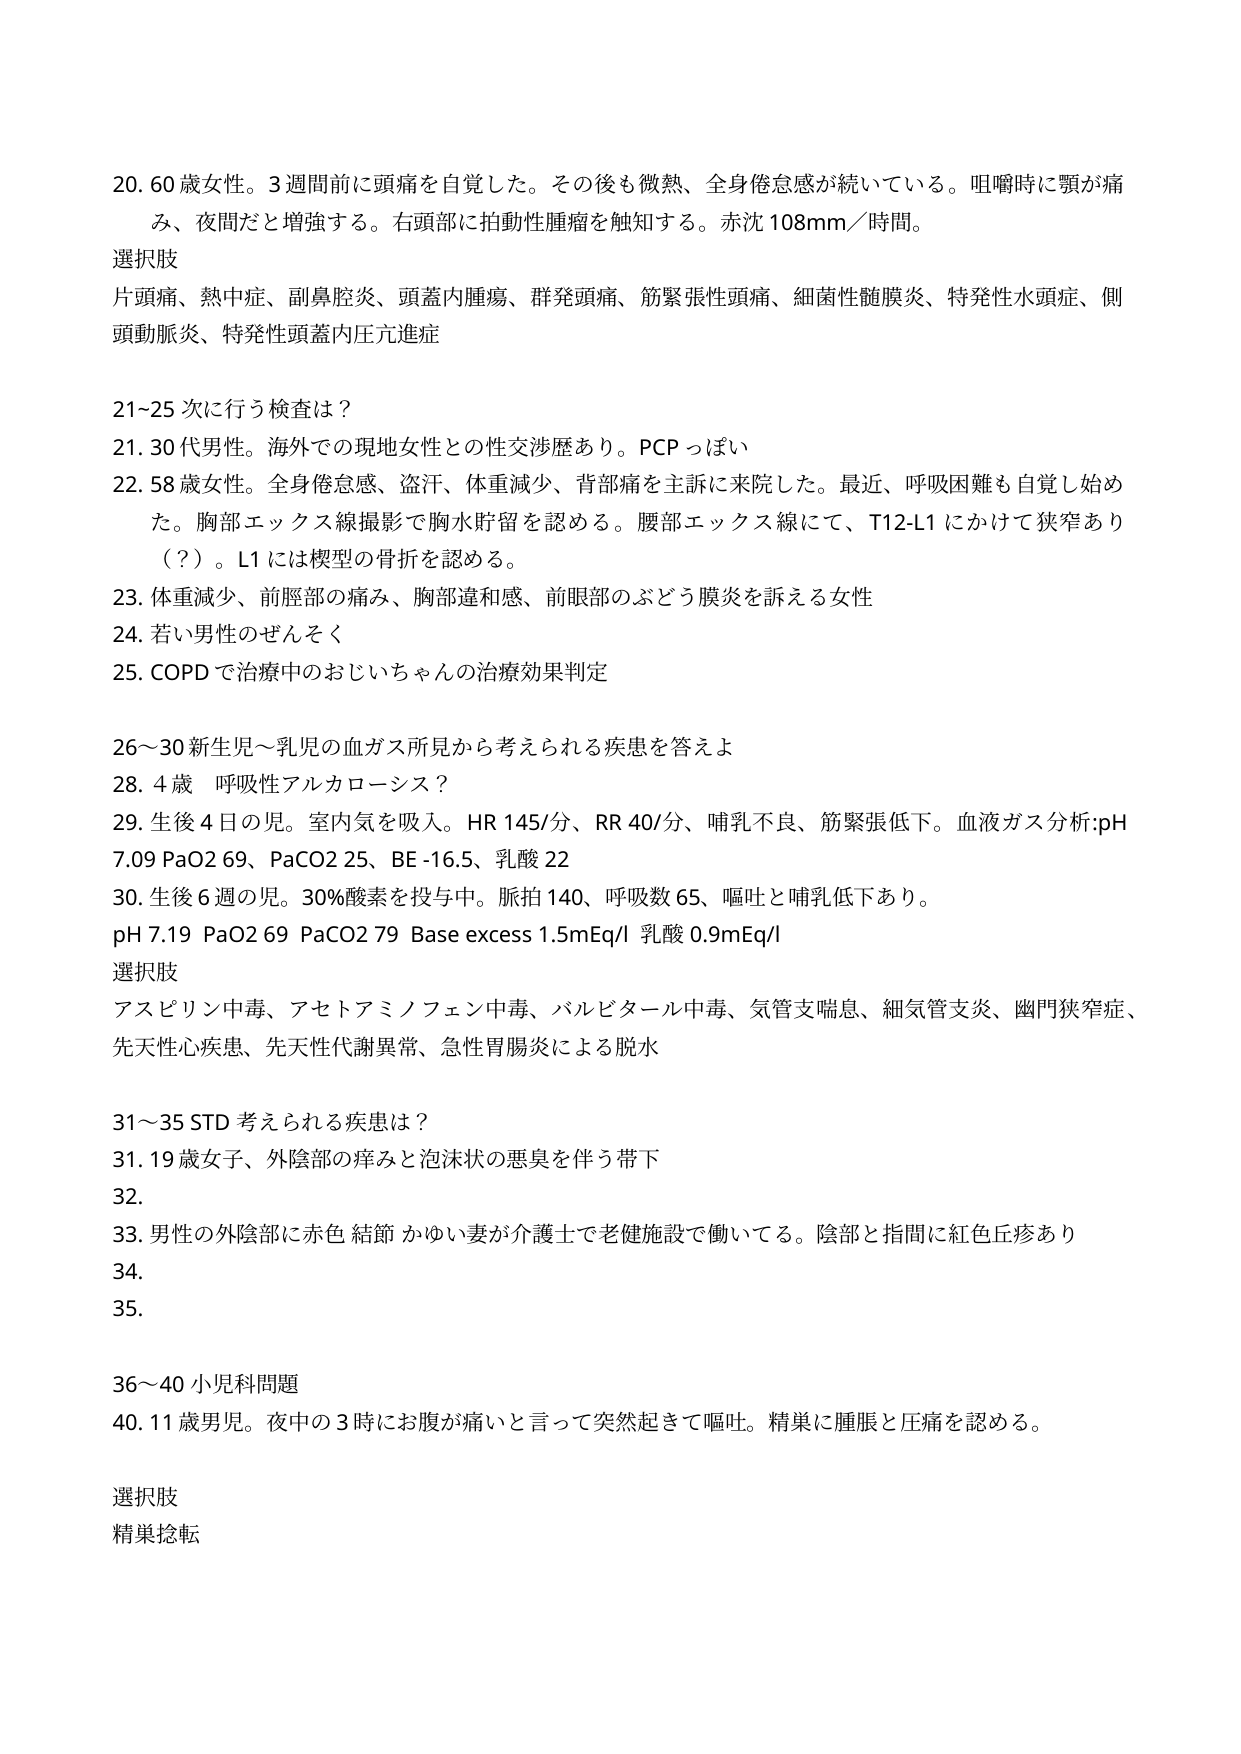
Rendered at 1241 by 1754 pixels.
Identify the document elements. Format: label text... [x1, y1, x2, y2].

list 60歳女性。3週間前に頭痛を自覚した。その後も微熱、全身倦怠感が続いている。咀嚼時に顎が痛み、夜間だと増強する。右頭部に拍動性腫瘤を触知する。赤沈108mm／時間。 [112, 164, 1128, 239]
text 31. 19歳女子、外陰部の痒みと泡沫状の悪臭を伴う帯下 [112, 1139, 1128, 1177]
text 30. 生後6週の児。30%酸素を投与中。脈拍140、呼吸数65、嘔吐と哺乳低下あり。 [112, 877, 1128, 914]
text 精巣捻転 [112, 1514, 1128, 1552]
list COPDで治療中のおじいちゃんの治療効果判定 [112, 652, 1128, 689]
list 58歳女性。全身倦怠感、盗汗、体重減少、背部痛を主訴に来院した。最近、呼吸困難も自覚し始めた。胸部エックス線撮影で胸水貯留を認める。腰部エックス線にて、T12-L1にかけて狭窄あり（？）。L1には楔型の骨折を認める。 [112, 464, 1128, 577]
text pH 7.19 PaO2 69 PaCO2 79 Base excess 1.5mEq/l 乳酸 0.9mEq/l [112, 914, 1128, 952]
text 片頭痛、熱中症、副鼻腔炎、頭蓋内腫瘍、群発頭痛、筋緊張性頭痛、細菌性髄膜炎、特発性水頭症、側頭動脈炎、特発性頭蓋内圧亢進症 [112, 277, 1128, 352]
text 選択肢 [112, 1477, 1128, 1514]
text 31～35 STD 考えられる疾患は？ [112, 1102, 1128, 1139]
text 40. 11歳男児。夜中の3時にお腹が痛いと言って突然起きて嘔吐。精巣に腫脹と圧痛を認める。 [112, 1402, 1128, 1439]
list 30代男性。海外での現地女性との性交渉歴あり。PCPっぽい [112, 427, 1128, 464]
list 若い男性のぜんそく [112, 614, 1128, 652]
text 21~25 次に行う検査は？ [112, 389, 1128, 427]
text アスピリン中毒、アセトアミノフェン中毒、バルビタール中毒、気管支喘息、細気管支炎、幽門狭窄症、先天性心疾患、先天性代謝異常、急性胃腸炎による脱水 [112, 989, 1128, 1064]
text 36～40 小児科問題 [112, 1364, 1128, 1402]
text 32. [112, 1177, 1128, 1214]
text 26～30新生児～乳児の血ガス所見から考えられる疾患を答えよ [112, 727, 1128, 764]
text 34. [112, 1252, 1128, 1289]
text 29. 生後4日の児。室内気を吸入。HR 145/分、RR 40/分、哺乳不良、筋緊張低下。血液ガス分析:pH 7.09 PaO2 69、PaCO2 25、BE -16.5、乳酸 22 [112, 802, 1128, 877]
list 体重減少、前脛部の痛み、胸部違和感、前眼部のぶどう膜炎を訴える女性 [112, 577, 1128, 614]
text 選択肢 [112, 239, 1128, 277]
text 35. [112, 1289, 1128, 1327]
text 33. 男性の外陰部に赤色 結節 かゆい妻が介護士で老健施設で働いてる。陰部と指間に紅色丘疹あり [112, 1214, 1128, 1252]
text 選択肢 [112, 952, 1128, 989]
text 28. ４歳 呼吸性アルカローシス？ [112, 764, 1128, 802]
